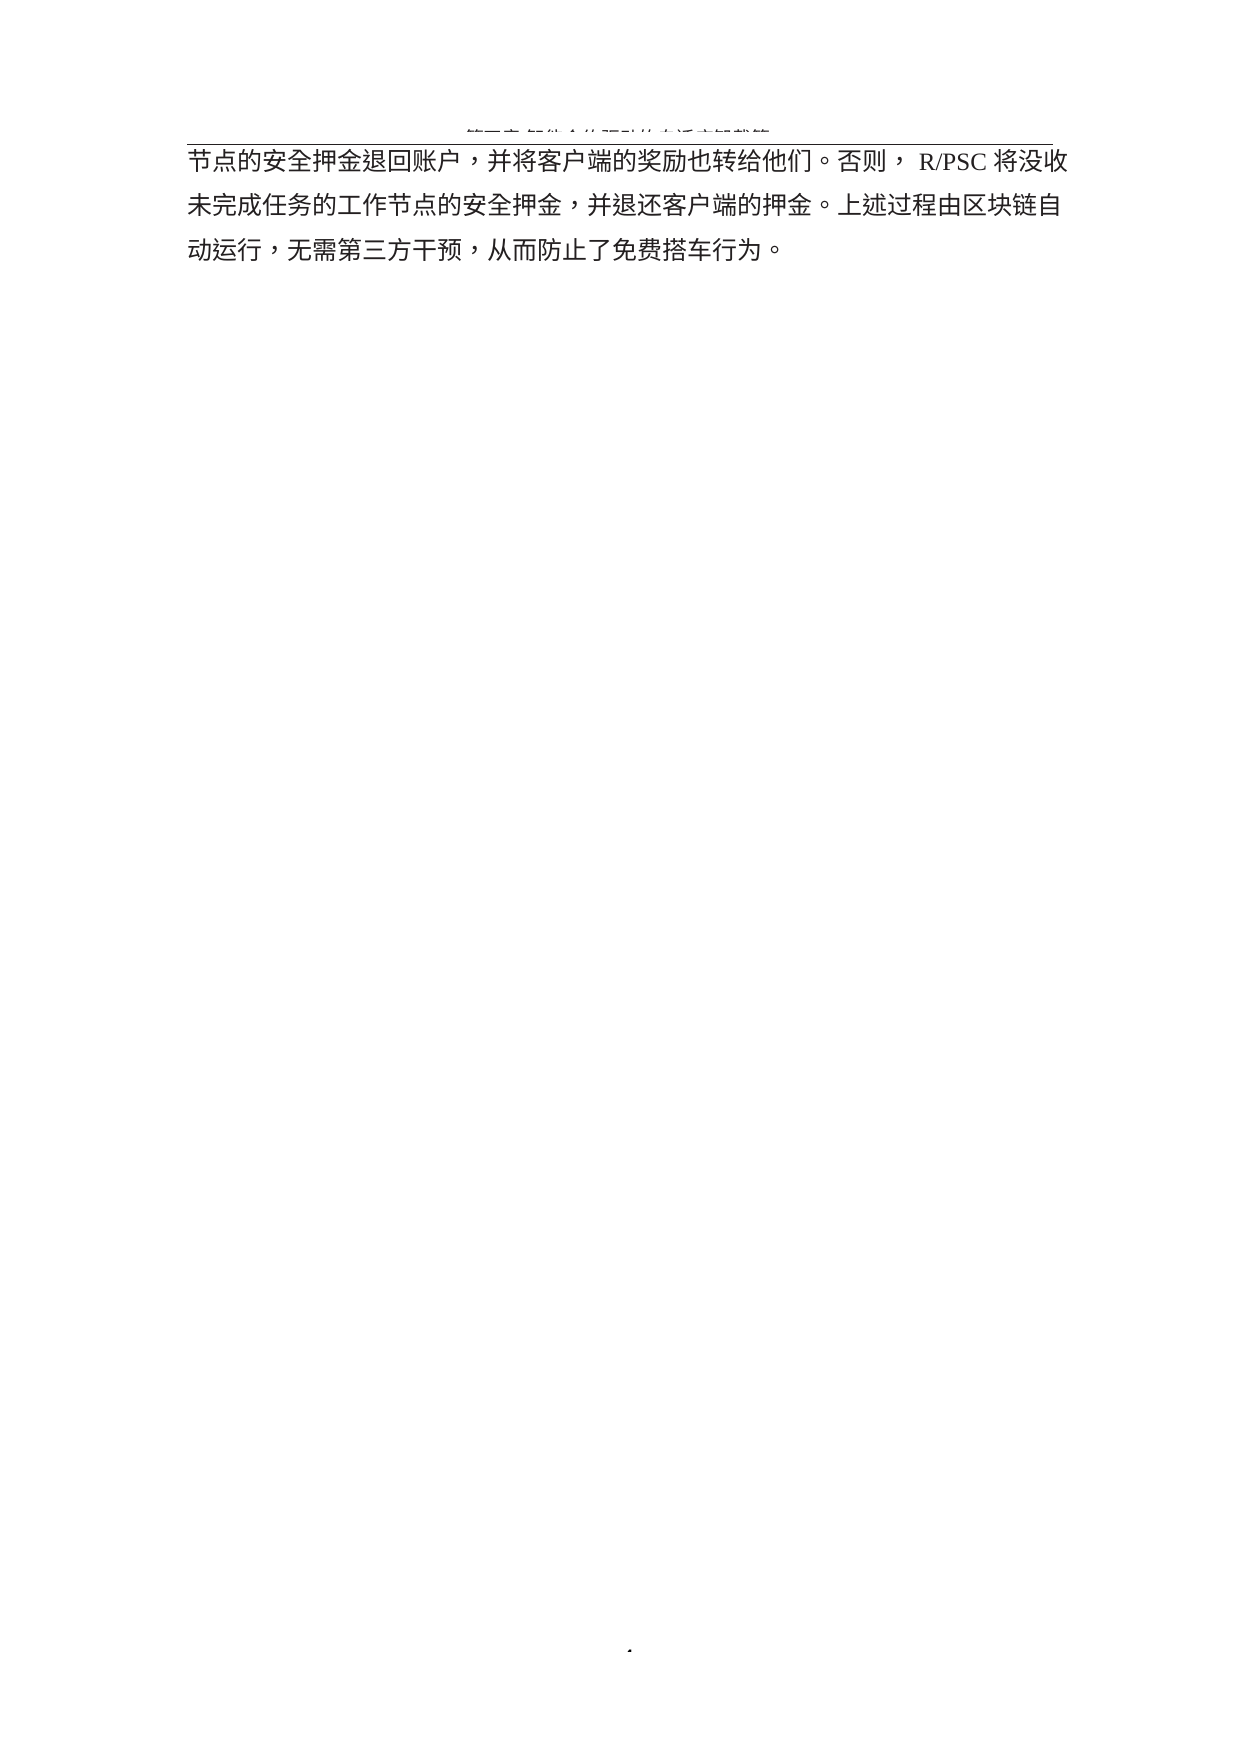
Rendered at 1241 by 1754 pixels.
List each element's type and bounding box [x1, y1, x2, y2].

text [187, 144, 1071, 266]
